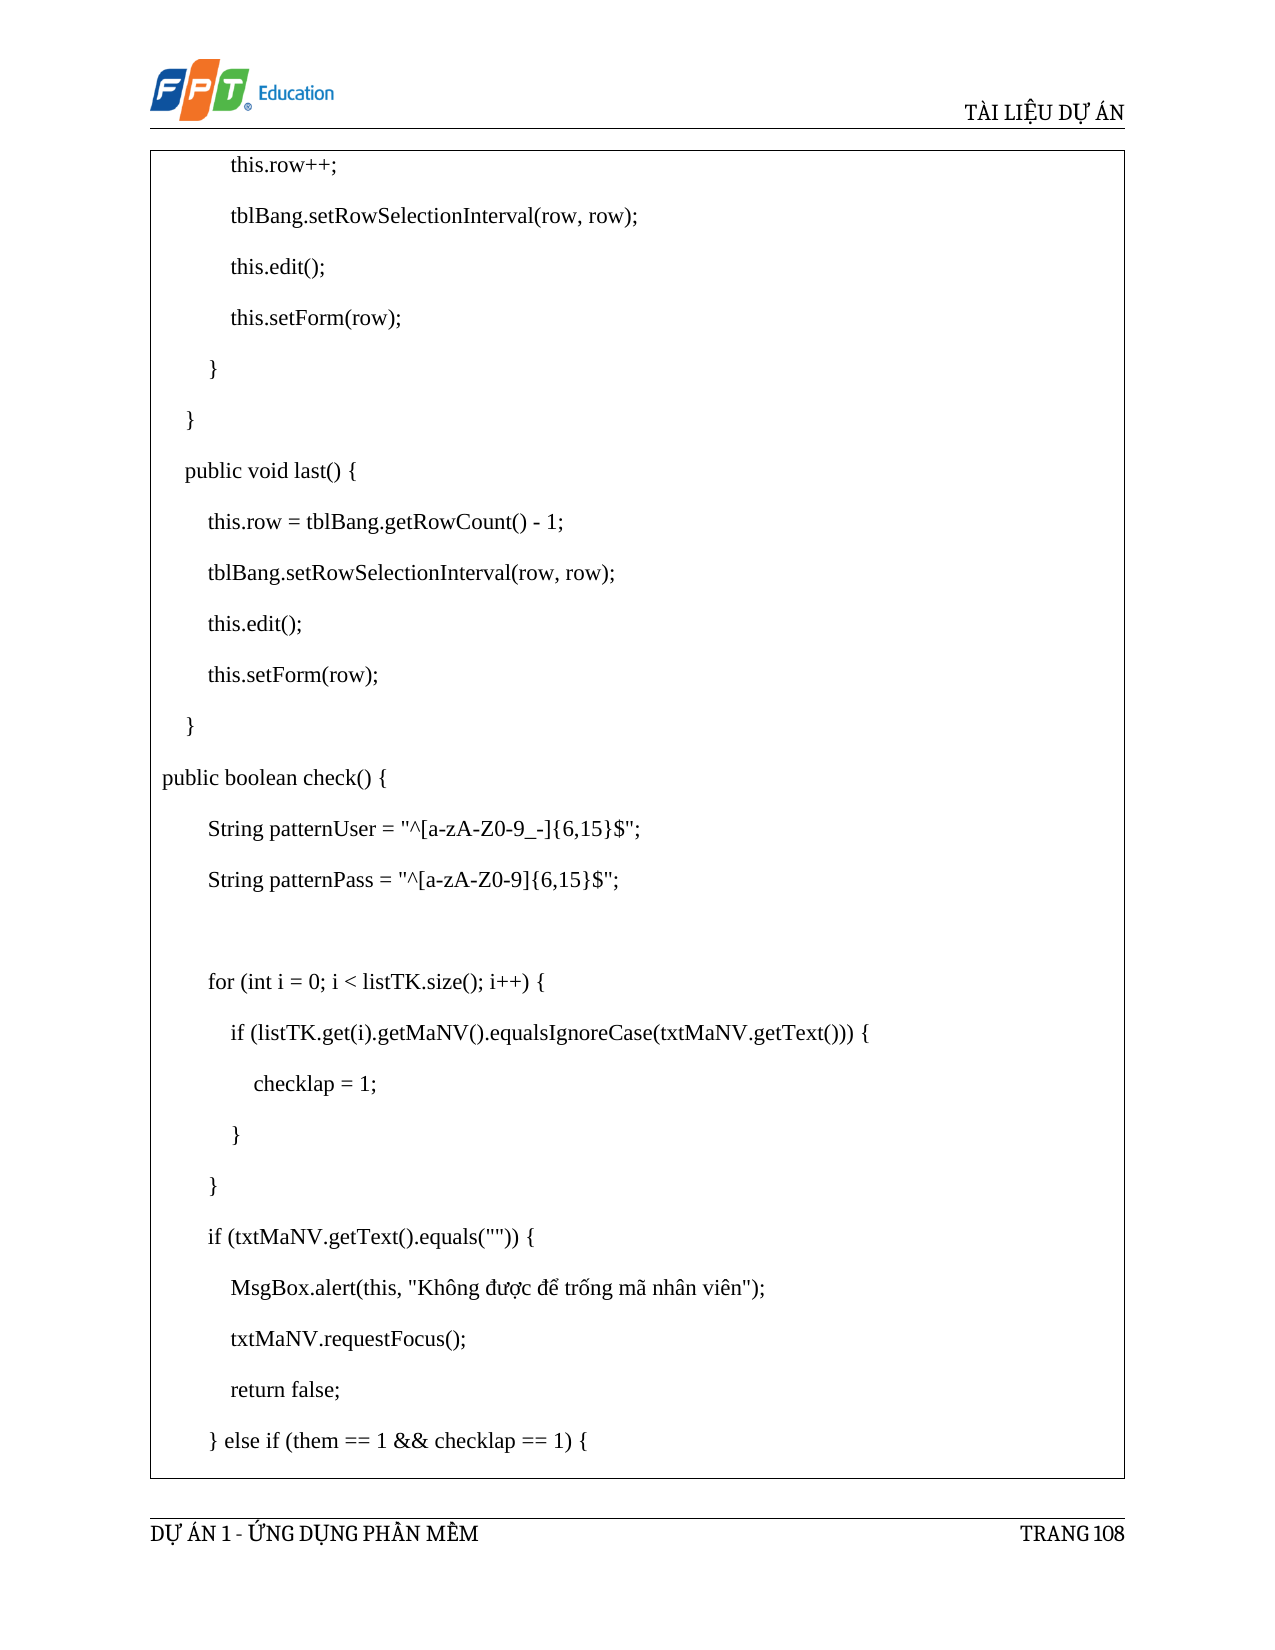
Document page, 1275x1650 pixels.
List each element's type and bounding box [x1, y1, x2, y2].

picture [150, 59, 336, 121]
table_header [151, 151, 1124, 1478]
